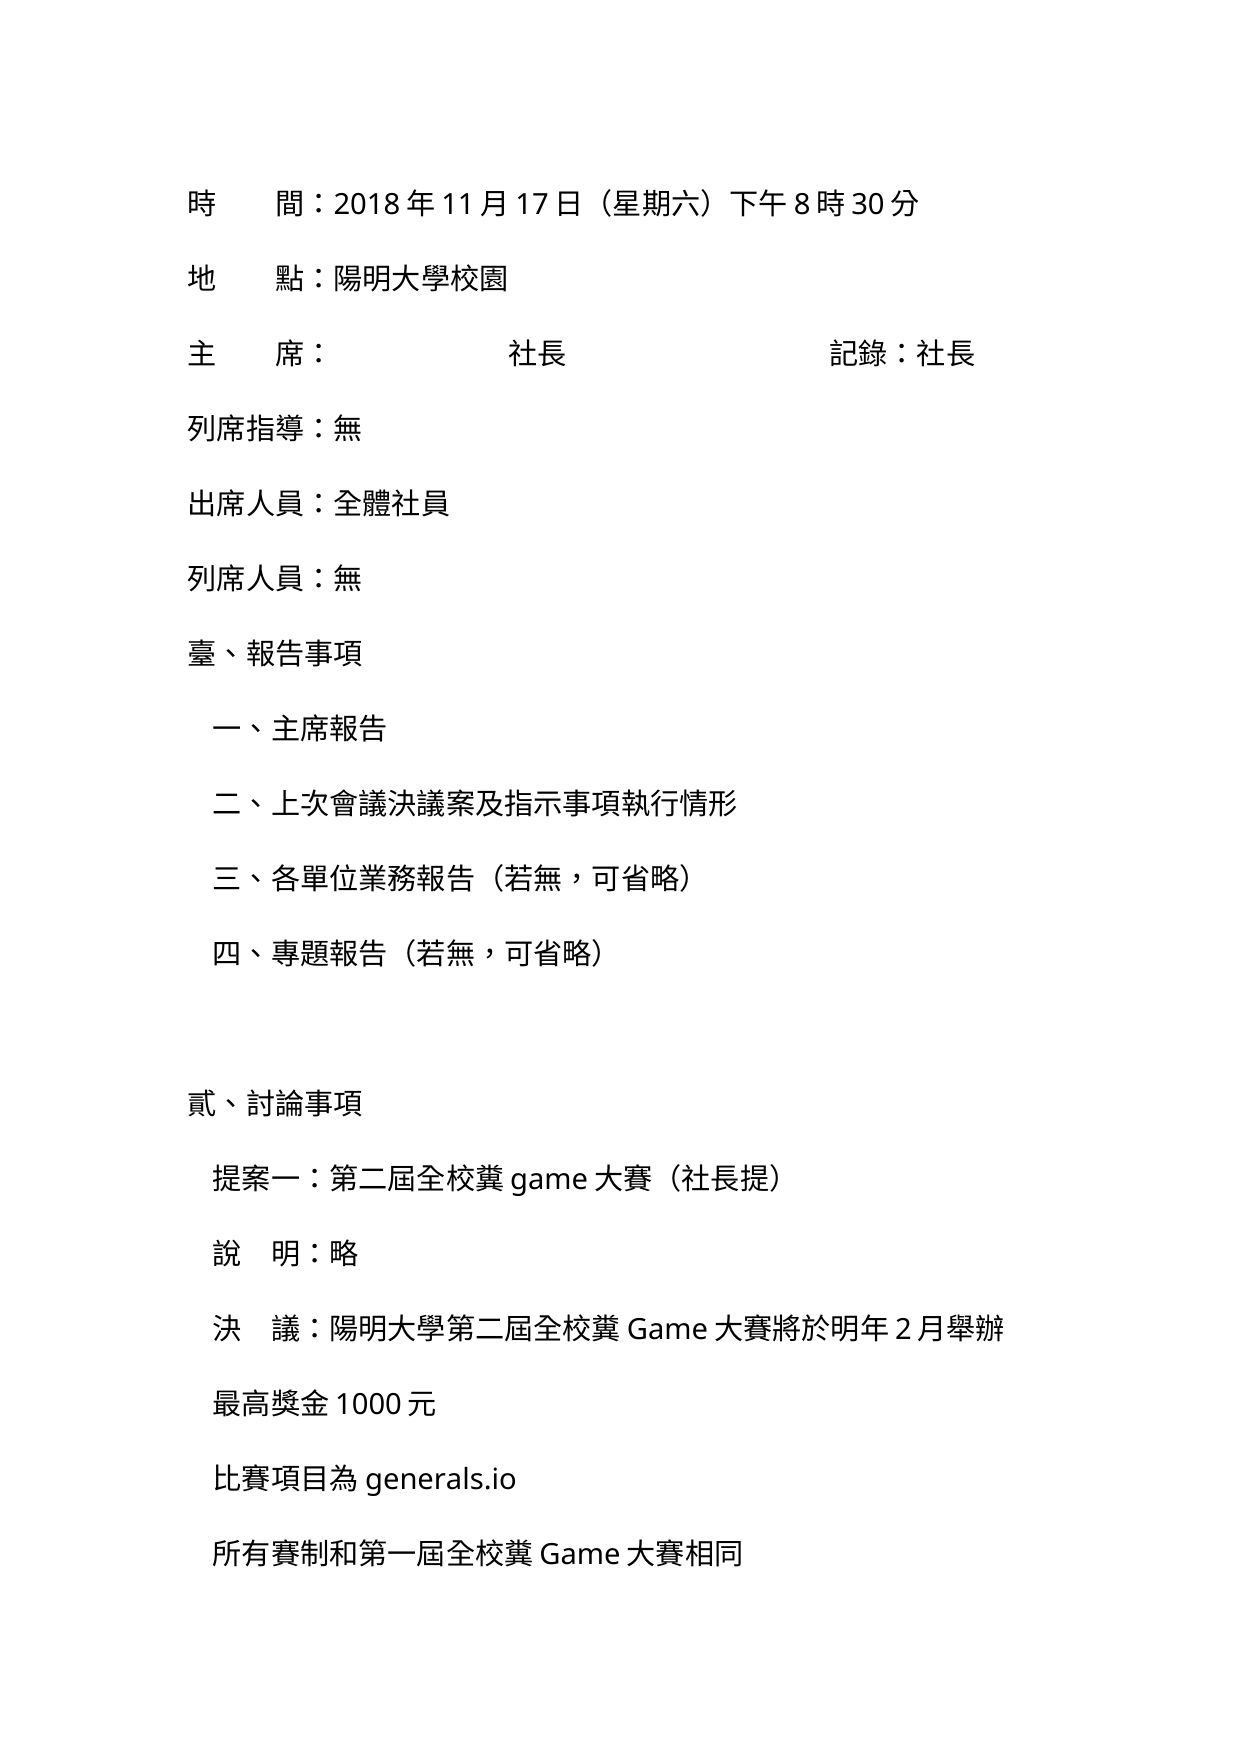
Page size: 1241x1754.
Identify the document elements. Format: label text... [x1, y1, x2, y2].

text 說 明：略 [212, 1214, 1053, 1289]
text 比賽項目為 generals.io [212, 1439, 1053, 1514]
text 貳、討論事項 [187, 1064, 1053, 1139]
text 提案一：第二屆全校糞game大賽（社長提） [212, 1139, 1053, 1214]
text 地 點：陽明大學校園 [187, 239, 1053, 314]
text 三、各單位業務報告（若無，可省略） [212, 839, 1053, 914]
text 列席指導：無 [187, 389, 1053, 464]
text 決 議：陽明大學第二屆全校糞Game大賽將於明年2月舉辦 [212, 1289, 1053, 1364]
text 時 間：2018年11月17日（星期六）下午8時30分 [187, 164, 1053, 239]
text 臺、報告事項 [187, 614, 1053, 689]
text 四、專題報告（若無，可省略） [212, 914, 1053, 989]
text 二、上次會議決議案及指示事項執行情形 [212, 764, 1053, 839]
text 所有賽制和第一屆全校糞Game大賽相同 [212, 1514, 1053, 1589]
text 主 席： 社長 記錄：社長 [187, 314, 1053, 389]
text 最高獎金1000元 [212, 1364, 1053, 1439]
text 列席人員：無 [187, 539, 1053, 614]
text 出席人員：全體社員 [187, 464, 1053, 539]
text 一、主席報告 [212, 689, 1053, 764]
